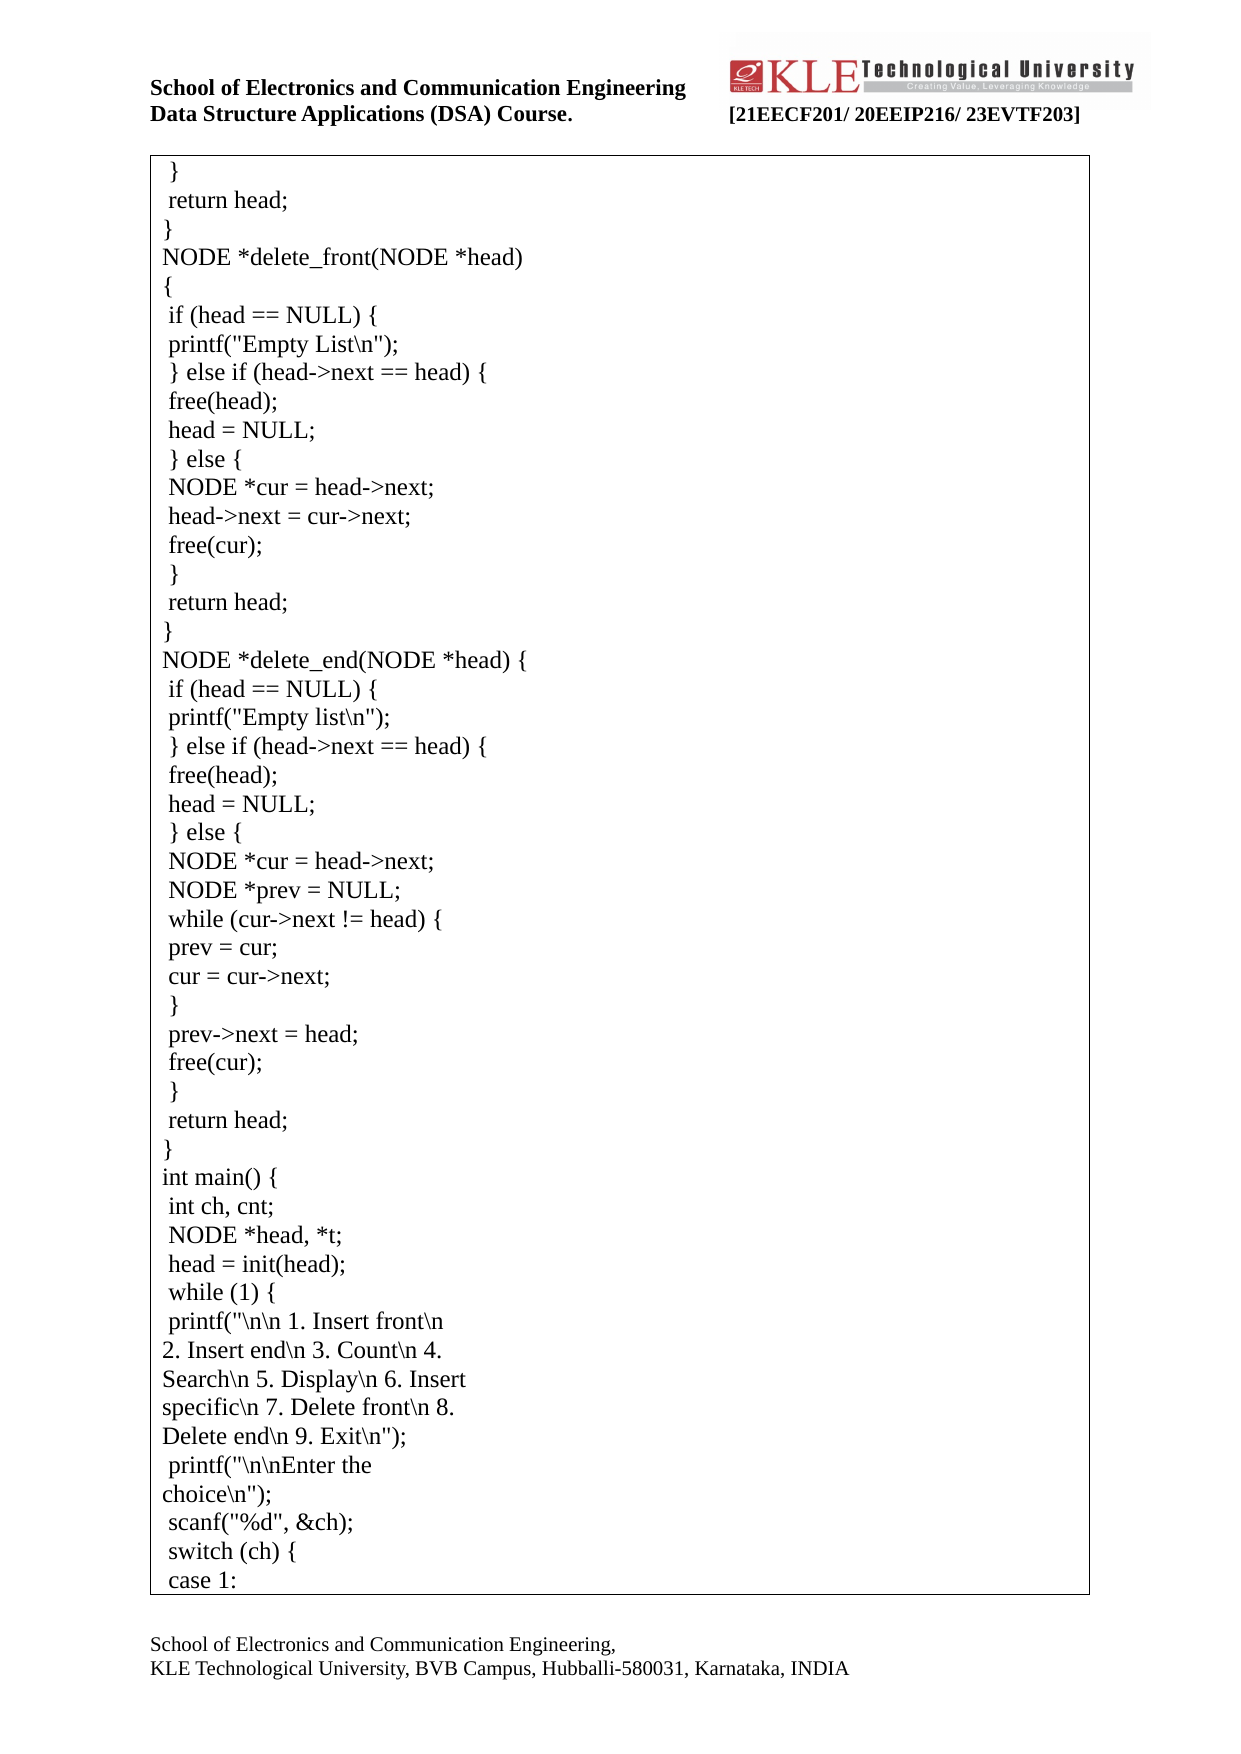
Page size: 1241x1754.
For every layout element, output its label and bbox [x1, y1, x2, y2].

table_cell [151, 156, 1089, 1594]
picture [719, 32, 1151, 110]
